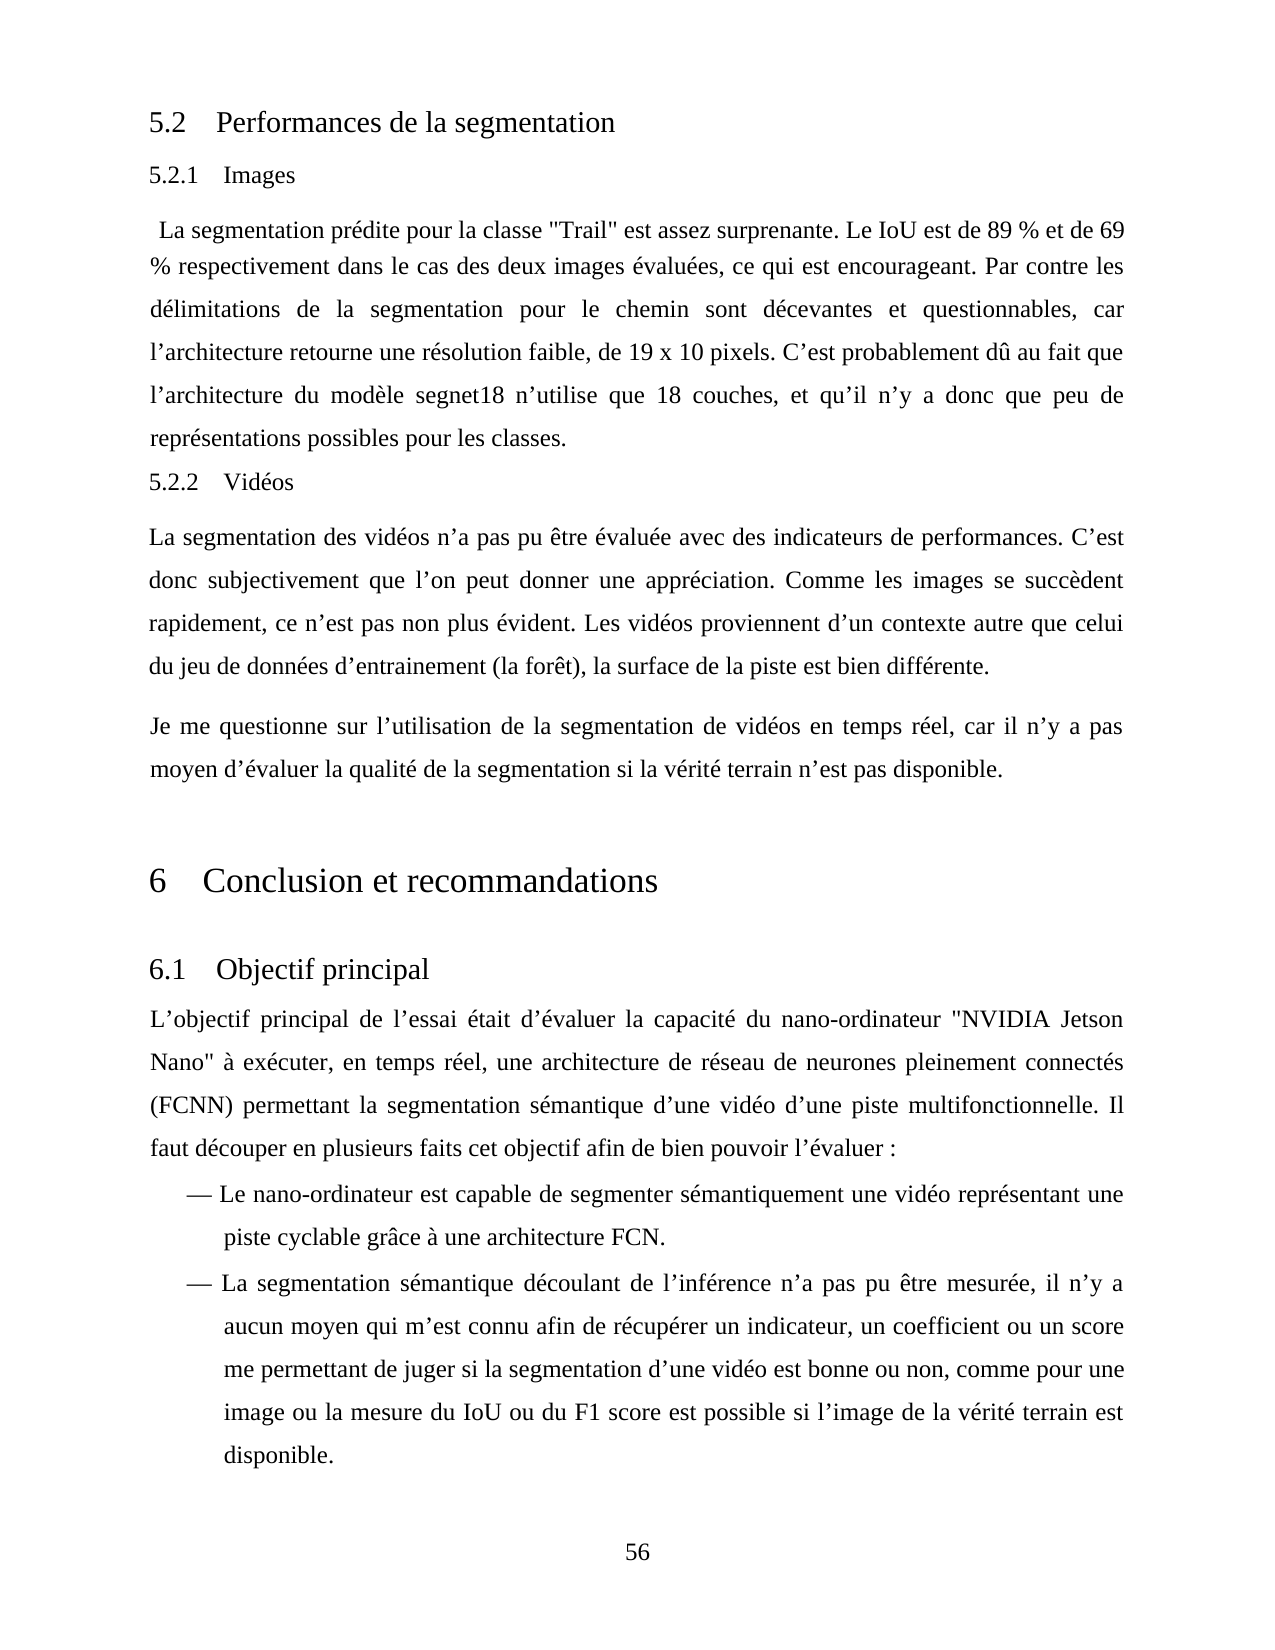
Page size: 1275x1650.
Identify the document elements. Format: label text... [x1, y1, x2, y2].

subtitle Vidéos [148, 467, 1125, 495]
text — La segmentation sémantique découlant de l’inférence n’a pas pu être mesurée, il n’y a aucun moyen qui m’est connu afin de récupérer un indicateur, un coefficient ou un score me permettant de juger si la segmentation d’une vidéo est bonne ou non, comme pour une image ou la mesure du IoU ou du F1 score est possible si l’image de la vérité terrain est disponible. [187, 1268, 1125, 1469]
text — Le nano-ordinateur est capable de segmenter sémantiquement une vidéo représentant une piste cyclable grâce à une architecture FCN. [187, 1179, 1125, 1251]
text % respectivement dans le cas des deux images évaluées, ce qui est encourageant. Par contre les délimitations de la segmentation pour le chemin sont décevantes et questionnables, car l’architecture retourne une résolution faible, de 19 x 10 pixels. C’est probablement dû au fait que l’architecture du modèle segnet18 n’utilise que 18 couches, et qu’il n’y a donc que peu de représentations possibles pour les classes. [150, 251, 1125, 452]
text La segmentation prédite pour la classe "Trail" est assez surprenante. Le IoU est de 89 % et de 69 [151, 215, 1125, 244]
subtitle Performances de la segmentation [148, 104, 1125, 138]
text L’objectif principal de l’essai était d’évaluer la capacité du nano-ordinateur "NVIDIA Jetson Nano" à exécuter, en temps réel, une architecture de réseau de neurones pleinement connectés (FCNN) permettant la segmentation sémantique d’une vidéo d’une piste multifonctionnelle. Il faut découper en plusieurs faits cet objectif afin de bien pouvoir l’évaluer : [150, 1004, 1125, 1162]
text Je me questionne sur l’utilisation de la segmentation de vidéos en temps réel, car il n’y a pas moyen d’évaluer la qualité de la segmentation si la vérité terrain n’est pas disponible. [150, 711, 1125, 783]
text La segmentation des vidéos n’a pas pu être évaluée avec des indicateurs de performances. C’est donc subjectivement que l’on peut donner une appréciation. Comme les images se succèdent rapidement, ce n’est pas non plus évident. Les vidéos proviennent d’un contexte autre que celui du jeu de données d’entrainement (la forêt), la surface de la piste est bien différente. [149, 522, 1125, 680]
subtitle Conclusion et recommandations [148, 859, 1125, 900]
subtitle Objectif principal [148, 951, 1125, 986]
subtitle Images [148, 160, 1125, 189]
